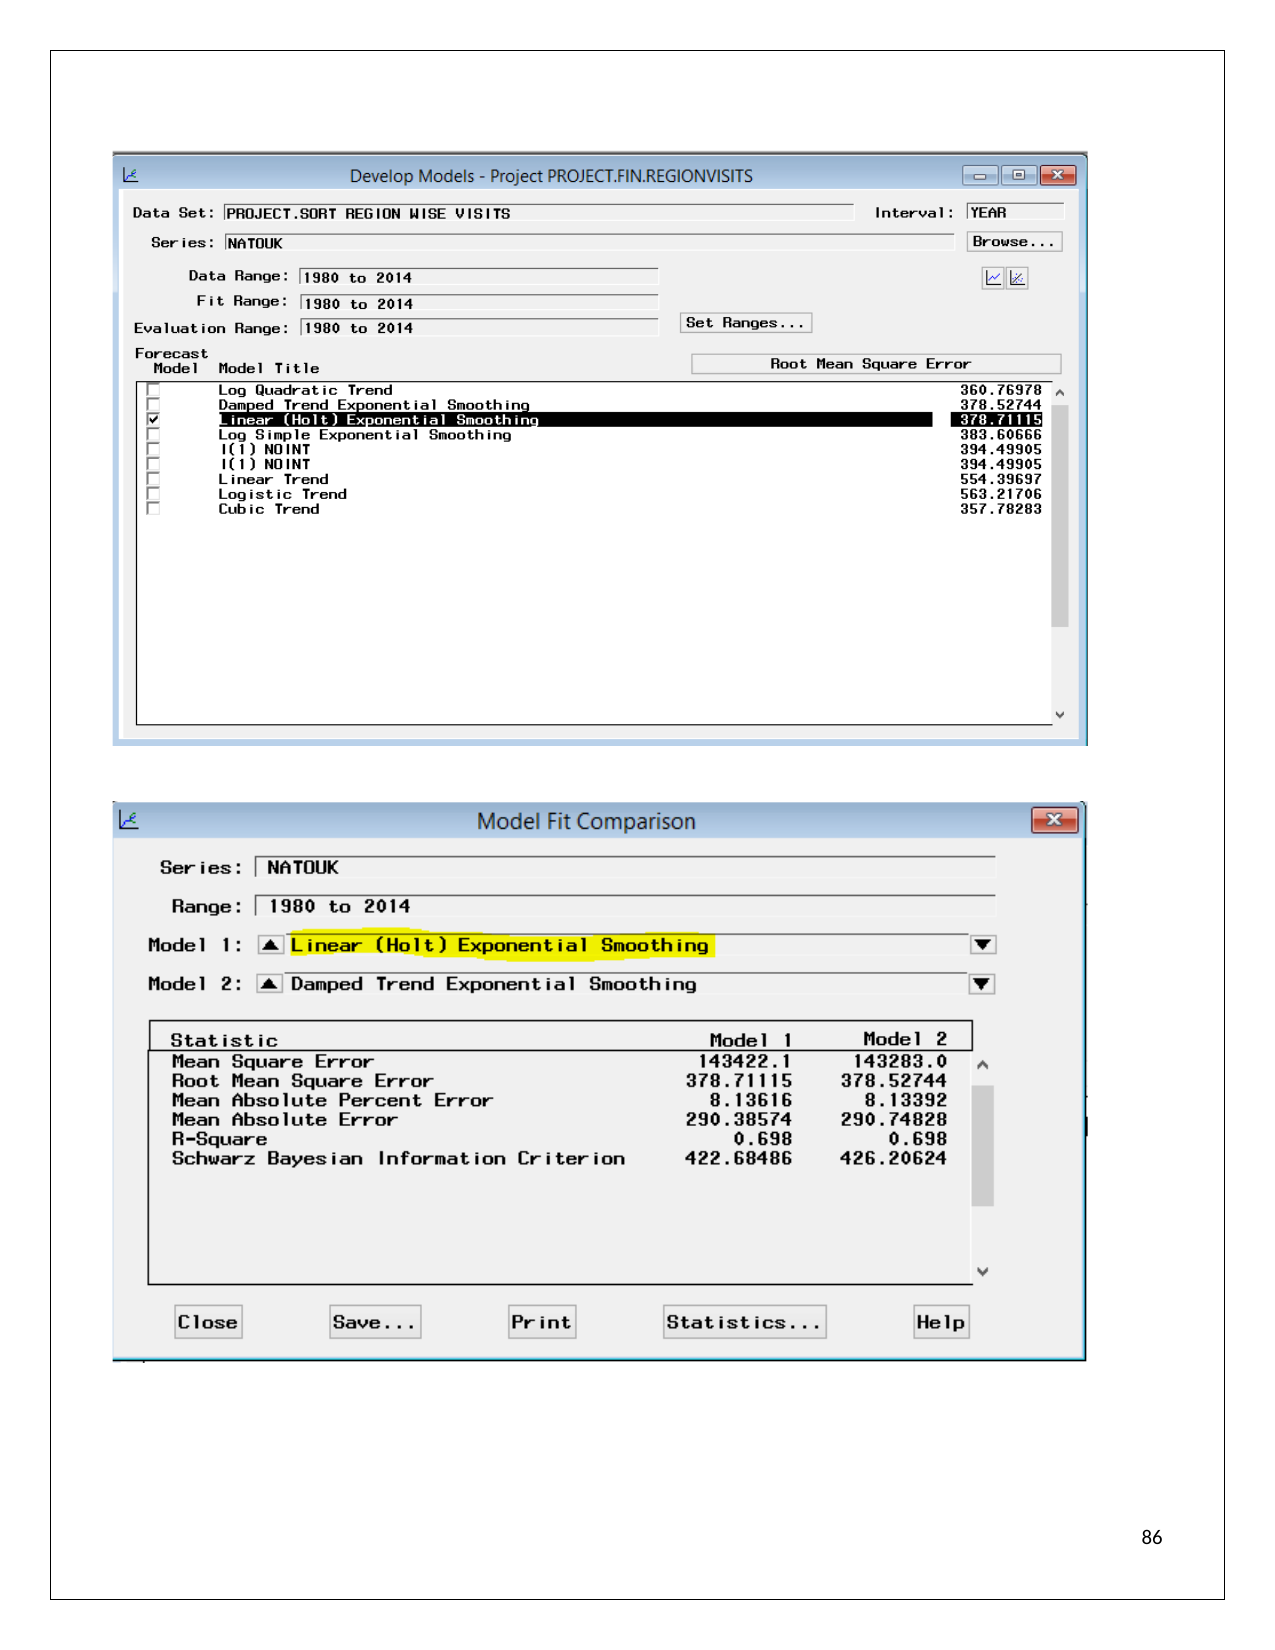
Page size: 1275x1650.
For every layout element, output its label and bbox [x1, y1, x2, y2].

picture [112, 150, 1088, 746]
picture [112, 801, 1088, 1363]
